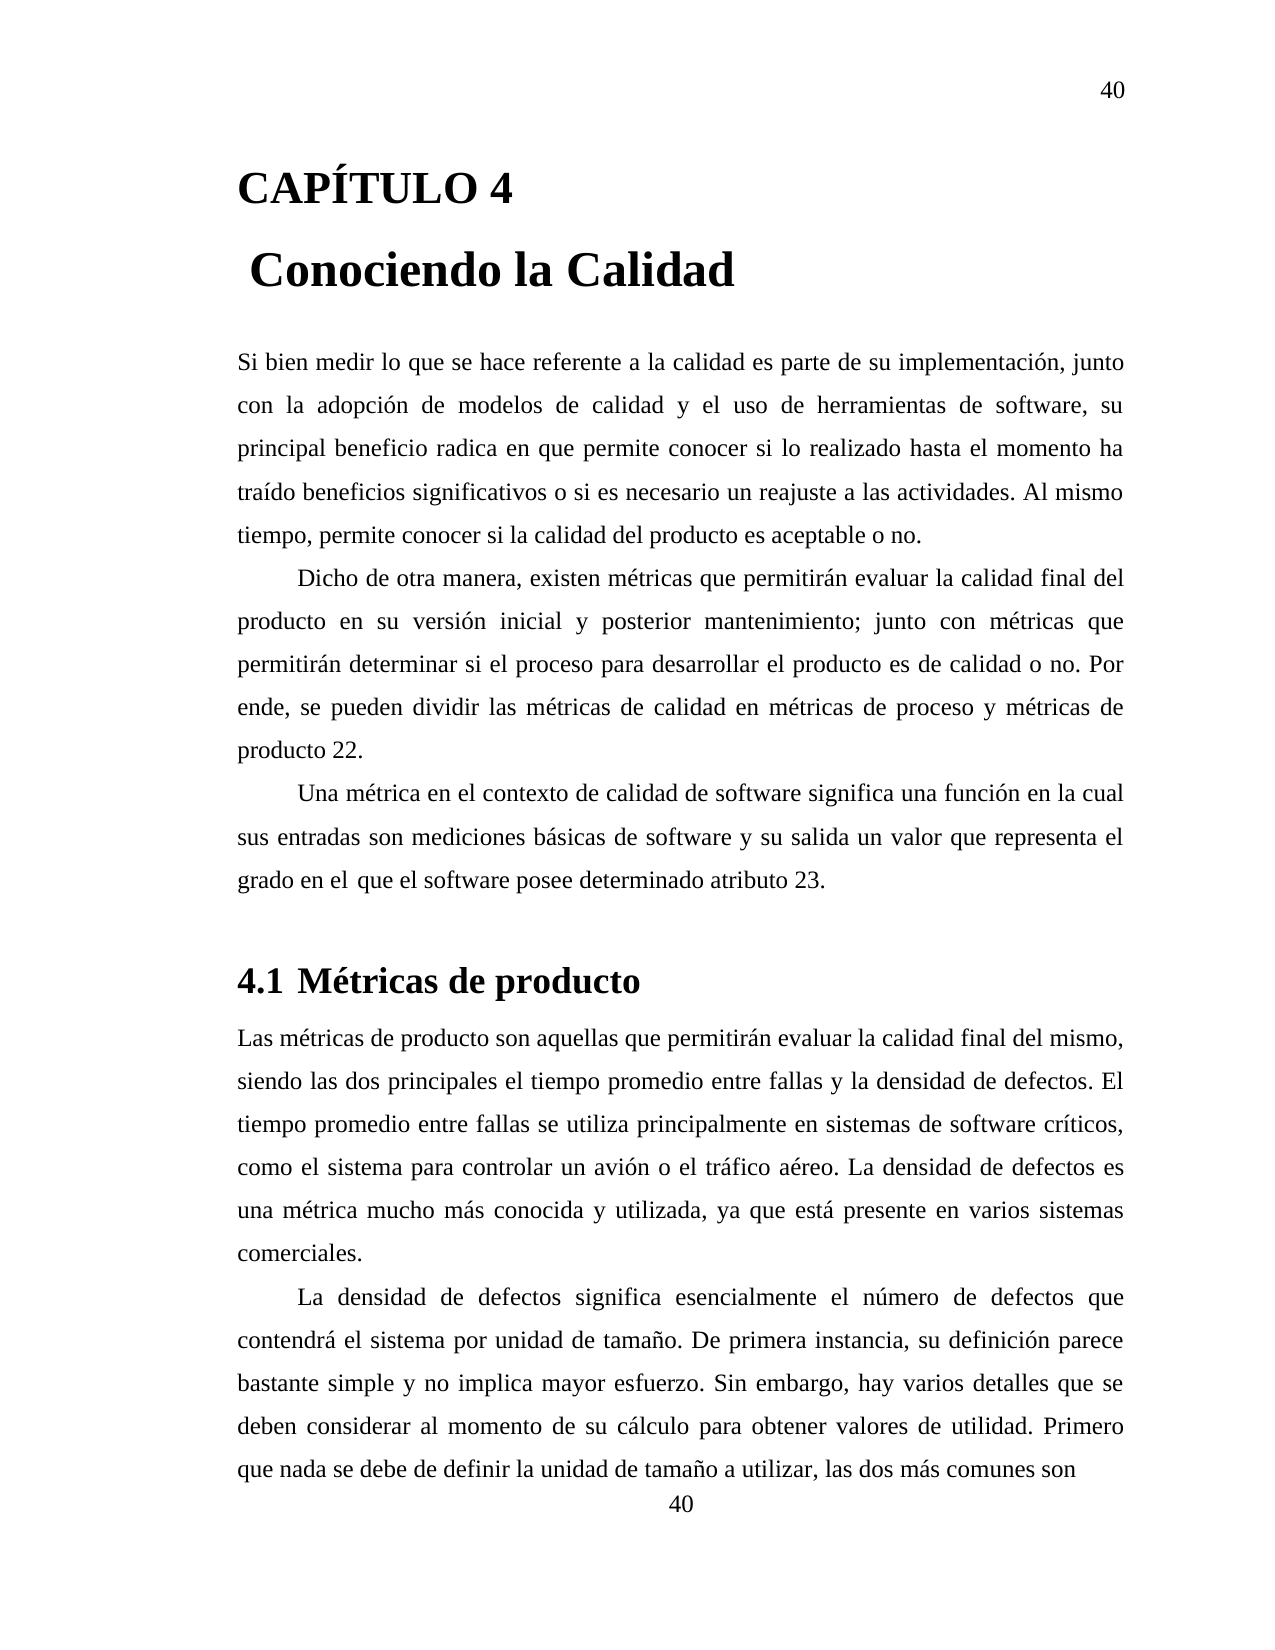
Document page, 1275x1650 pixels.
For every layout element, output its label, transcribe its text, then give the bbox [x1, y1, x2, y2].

subtitle Conociendo la Calidad [177, 240, 1125, 298]
text Una métrica en el contexto de calidad de software significa una función en la cual sus entradas son mediciones básicas de software y su salida un valor que representa el grado en el que el software posee determinado atributo . [237, 778, 1125, 893]
text Las métricas de producto son aquellas que permitirán evaluar la calidad final del mismo, siendo las dos principales el tiempo promedio entre fallas y la densidad de defectos. El tiempo promedio entre fallas se utiliza principalmente en sistemas de software críticos, como el sistema para controlar un avión o el tráfico aéreo. La densidad de defectos es una métrica mucho más conocida y utilizada, ya que está presente en varios sistemas comerciales. [237, 1023, 1125, 1267]
subtitle Métricas de producto [237, 958, 1125, 1001]
text Si bien medir lo que se hace referente a la calidad es parte de su implementación, junto con la adopción de modelos de calidad y el uso de herramientas de software, su principal beneficio radica en que permite conocer si lo realizado hasta el momento ha traído beneficios significativos o si es necesario un reajuste a las actividades. Al mismo tiempo, permite conocer si la calidad del producto es aceptable o no. [237, 347, 1125, 548]
text Dicho de otra manera, existen métricas que permitirán evaluar la calidad final del producto en su versión inicial y posterior mantenimiento; junto con métricas que permitirán determinar si el proceso para desarrollar el producto es de calidad o no. Por ende, se pueden dividir las métricas de calidad en métricas de proceso y métricas de producto . [237, 563, 1125, 764]
text La densidad de defectos significa esencialmente el número de defectos que contendrá el sistema por unidad de tamaño. De primera instancia, su definición parece bastante simple y no implica mayor esfuerzo. Sin embargo, hay varios detalles que se deben considerar al momento de su cálculo para obtener valores de utilidad. Primero que nada se debe de definir la unidad de tamaño a utilizar, las dos más comunes son [237, 1282, 1125, 1483]
text CAPÍTULO 4 [237, 161, 1125, 214]
